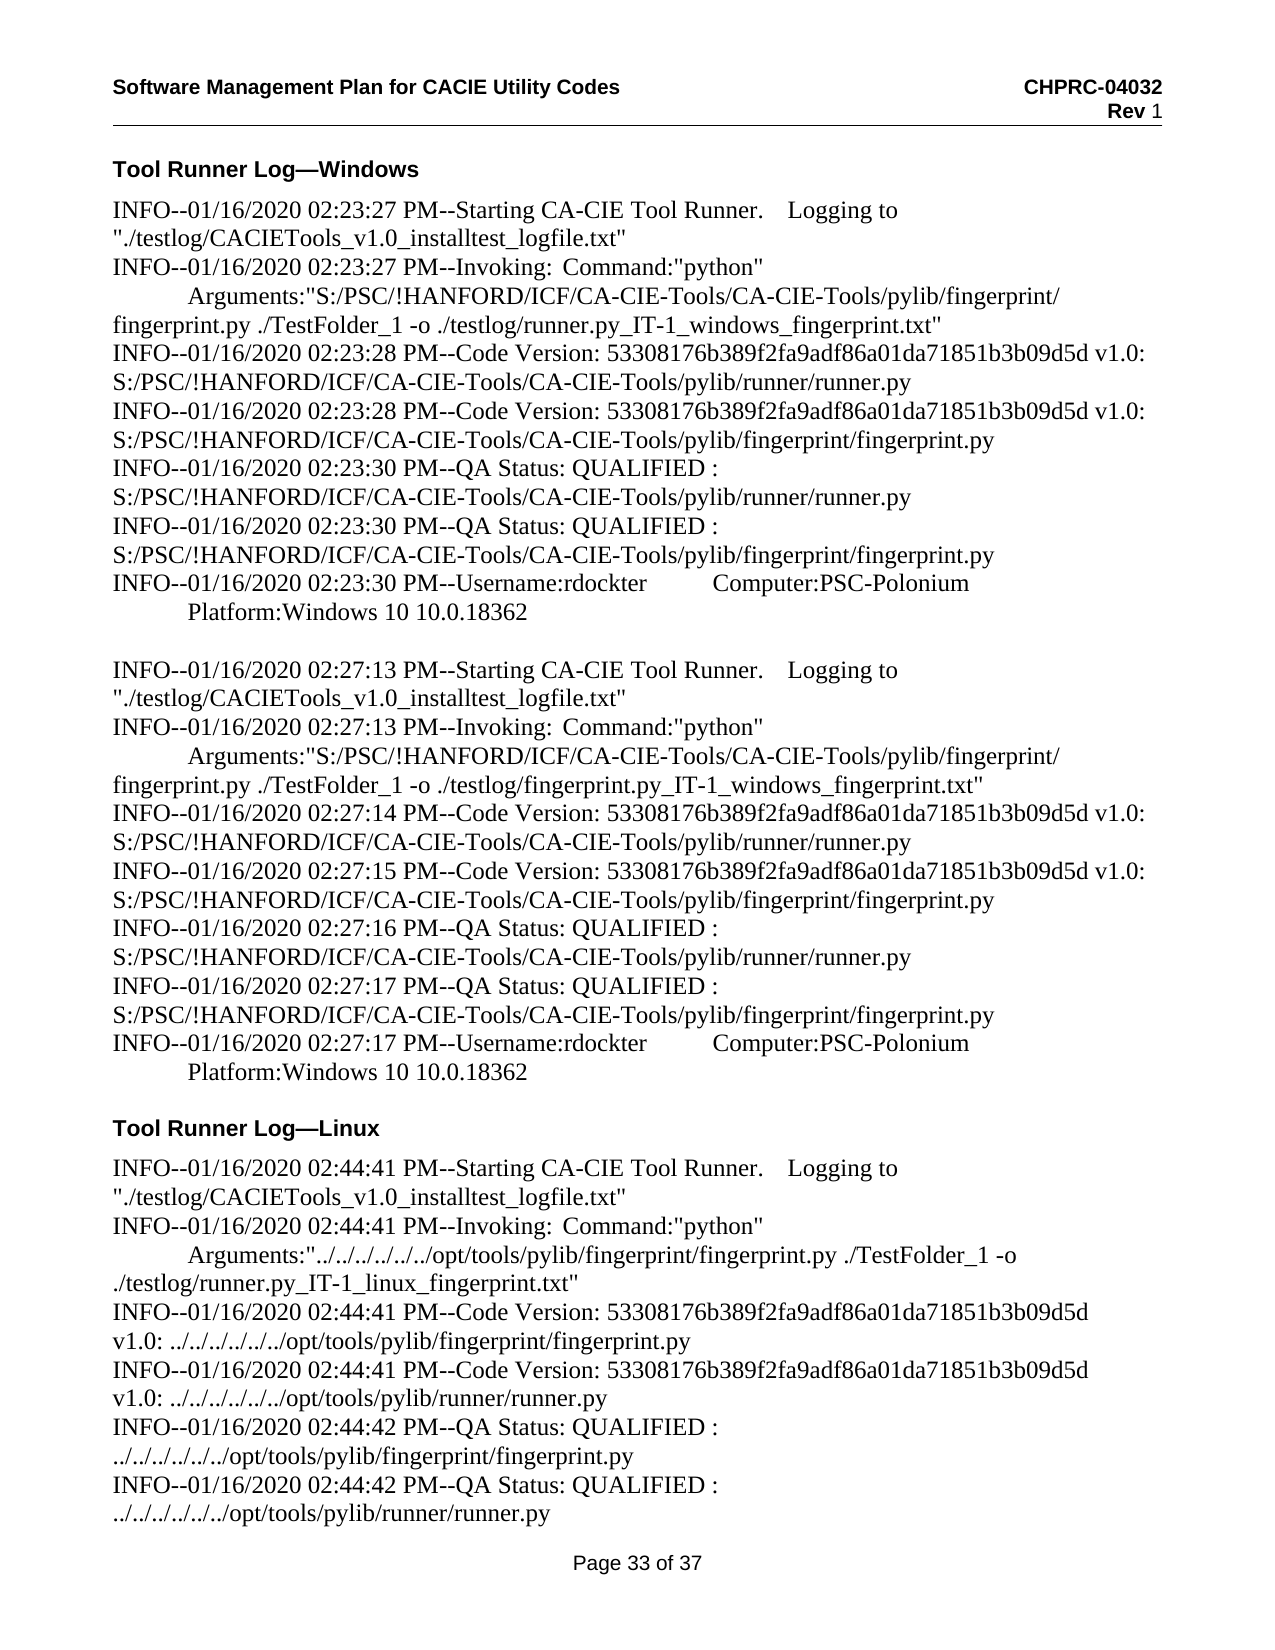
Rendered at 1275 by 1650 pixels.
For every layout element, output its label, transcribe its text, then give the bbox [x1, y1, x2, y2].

text INFO--01/16/2020 02:23:27 PM--Starting CA-CIE Tool Runner. Logging to "./testlog/CACIETools_v1.0_installtest_logfile.txt" [112, 195, 1162, 252]
text INFO--01/16/2020 02:44:42 PM--QA Status: QUALIFIED : ../../../../../../opt/tools/pylib/runner/runner.py [112, 1470, 1162, 1527]
text INFO--01/16/2020 02:23:28 PM--Code Version: 53308176b389f2fa9adf86a01da71851b3b09d5d v1.0: S:/PSC/!HANFORD/ICF/CA-CIE-Tools/CA-CIE-Tools/pylib/runner/runner.py [112, 338, 1162, 396]
text INFO--01/16/2020 02:23:30 PM--QA Status: QUALIFIED : S:/PSC/!HANFORD/ICF/CA-CIE-Tools/CA-CIE-Tools/pylib/fingerprint/fingerprint.py [112, 511, 1162, 568]
text INFO--01/16/2020 02:27:16 PM--QA Status: QUALIFIED : S:/PSC/!HANFORD/ICF/CA-CIE-Tools/CA-CIE-Tools/pylib/runner/runner.py [112, 913, 1162, 971]
text INFO--01/16/2020 02:27:14 PM--Code Version: 53308176b389f2fa9adf86a01da71851b3b09d5d v1.0: S:/PSC/!HANFORD/ICF/CA-CIE-Tools/CA-CIE-Tools/pylib/runner/runner.py [112, 798, 1162, 856]
text INFO--01/16/2020 02:23:28 PM--Code Version: 53308176b389f2fa9adf86a01da71851b3b09d5d v1.0: S:/PSC/!HANFORD/ICF/CA-CIE-Tools/CA-CIE-Tools/pylib/fingerprint/fingerprint.py [112, 396, 1162, 453]
text INFO--01/16/2020 02:23:30 PM--Username:rdockter Computer:PSC-Polonium Platform:Windows 10 10.0.18362 [112, 568, 1162, 626]
text INFO--01/16/2020 02:27:17 PM--QA Status: QUALIFIED : S:/PSC/!HANFORD/ICF/CA-CIE-Tools/CA-CIE-Tools/pylib/fingerprint/fingerprint.py [112, 971, 1162, 1028]
text INFO--01/16/2020 02:44:41 PM--Code Version: 53308176b389f2fa9adf86a01da71851b3b09d5d v1.0: ../../../../../../opt/tools/pylib/fingerprint/fingerprint.py [112, 1297, 1162, 1355]
text INFO--01/16/2020 02:44:42 PM--QA Status: QUALIFIED : ../../../../../../opt/tools/pylib/fingerprint/fingerprint.py [112, 1412, 1162, 1470]
text INFO--01/16/2020 02:27:13 PM--Invoking: Command:"python" Arguments:"S:/PSC/!HANFORD/ICF/CA-CIE-Tools/CA-CIE-Tools/pylib/fingerprint/fingerprint.py ./TestFolder_1 -o ./testlog/fingerprint.py_IT-1_windows_fingerprint.txt" [112, 712, 1162, 798]
text Tool Runner Log—Linux [112, 1115, 1162, 1141]
text INFO--01/16/2020 02:23:27 PM--Invoking: Command:"python" Arguments:"S:/PSC/!HANFORD/ICF/CA-CIE-Tools/CA-CIE-Tools/pylib/fingerprint/fingerprint.py ./TestFolder_1 -o ./testlog/runner.py_IT-1_windows_fingerprint.txt" [112, 252, 1162, 338]
text INFO--01/16/2020 02:27:13 PM--Starting CA-CIE Tool Runner. Logging to "./testlog/CACIETools_v1.0_installtest_logfile.txt" [112, 655, 1162, 712]
text INFO--01/16/2020 02:44:41 PM--Starting CA-CIE Tool Runner. Logging to "./testlog/CACIETools_v1.0_installtest_logfile.txt" [112, 1153, 1162, 1211]
text INFO--01/16/2020 02:44:41 PM--Code Version: 53308176b389f2fa9adf86a01da71851b3b09d5d v1.0: ../../../../../../opt/tools/pylib/runner/runner.py [112, 1355, 1162, 1412]
text INFO--01/16/2020 02:44:41 PM--Invoking: Command:"python" Arguments:"../../../../../../opt/tools/pylib/fingerprint/fingerprint.py ./TestFolder_1 -o ./testlog/runner.py_IT-1_linux_fingerprint.txt" [112, 1211, 1162, 1297]
text Tool Runner Log—Windows [112, 156, 1162, 182]
text INFO--01/16/2020 02:23:30 PM--QA Status: QUALIFIED : S:/PSC/!HANFORD/ICF/CA-CIE-Tools/CA-CIE-Tools/pylib/runner/runner.py [112, 453, 1162, 511]
text INFO--01/16/2020 02:27:17 PM--Username:rdockter Computer:PSC-Polonium Platform:Windows 10 10.0.18362 [112, 1028, 1162, 1086]
text INFO--01/16/2020 02:27:15 PM--Code Version: 53308176b389f2fa9adf86a01da71851b3b09d5d v1.0: S:/PSC/!HANFORD/ICF/CA-CIE-Tools/CA-CIE-Tools/pylib/fingerprint/fingerprint.py [112, 856, 1162, 913]
